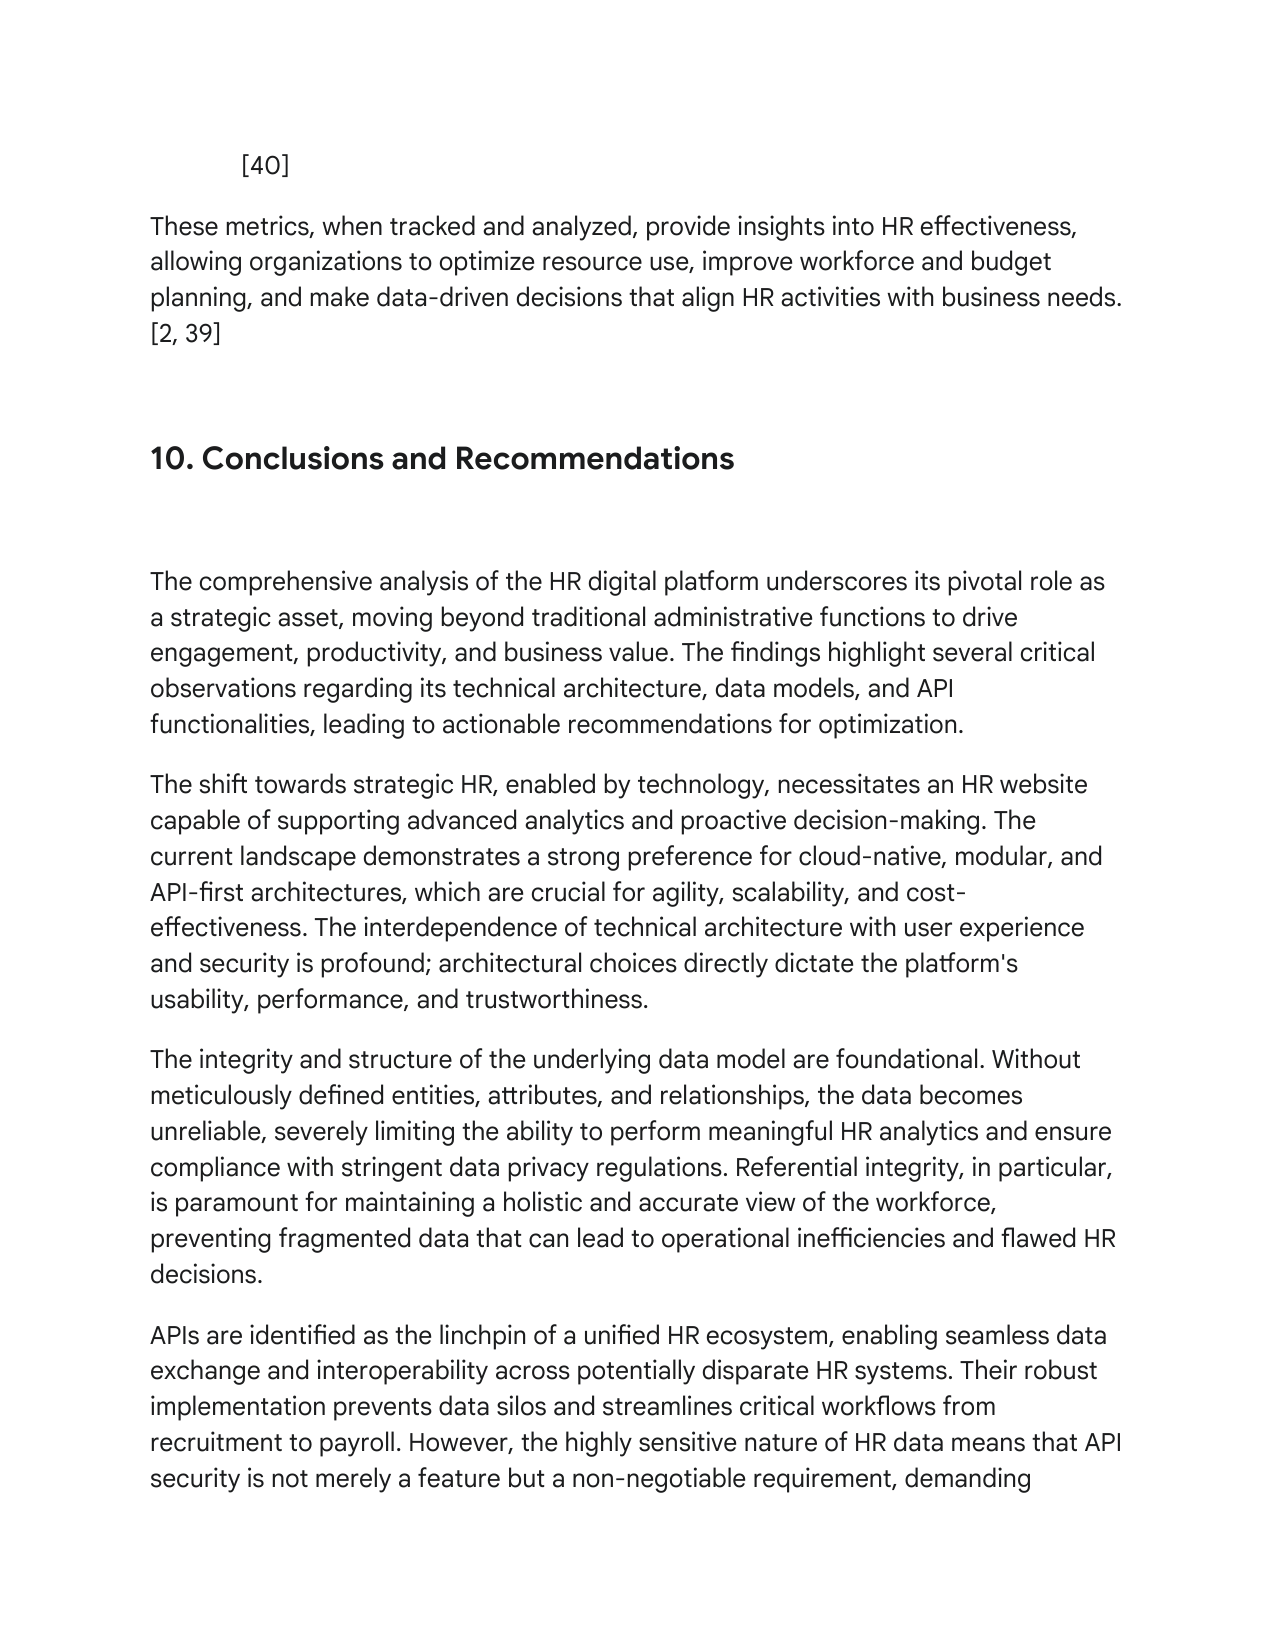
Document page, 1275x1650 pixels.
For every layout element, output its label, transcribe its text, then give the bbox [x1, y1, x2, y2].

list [203, 150, 1125, 181]
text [150, 1320, 1125, 1494]
text These metrics, when tracked and analyzed, provide insights into HR effectiveness, allowing organizations to optimize resource use, improve workforce and budget planning, and make data-driven decisions that align HR activities with business needs.[2, 39] [150, 211, 1125, 349]
text The comprehensive analysis of the HR digital platform underscores its pivotal role as a strategic asset, moving beyond traditional administrative functions to drive engagement, productivity, and business value. The findings highlight several critical observations regarding its technical architecture, data models, and API functionalities, leading to actionable recommendations for optimization. [150, 566, 1125, 740]
text The integrity and structure of the underlying data model are foundational. Without meticulously defined entities, attributes, and relationships, the data becomes unreliable, severely limiting the ability to perform meaningful HR analytics and ensure compliance with stringent data privacy regulations. Referential integrity, in particular, is paramount for maintaining a holistic and accurate view of the workforce, preventing fragmented data that can lead to operational inefficiencies and flawed HR decisions. [150, 1045, 1125, 1291]
subtitle 10. Conclusions and Recommendations [150, 439, 1125, 478]
text The shift towards strategic HR, enabled by technology, necessitates an HR website capable of supporting advanced analytics and proactive decision-making. The current landscape demonstrates a strong preference for cloud-native, modular, and API-first architectures, which are crucial for agility, scalability, and cost-effectiveness. The interdependence of technical architecture with user experience and security is profound; architectural choices directly dictate the platform's usability, performance, and trustworthiness. [150, 770, 1125, 1015]
